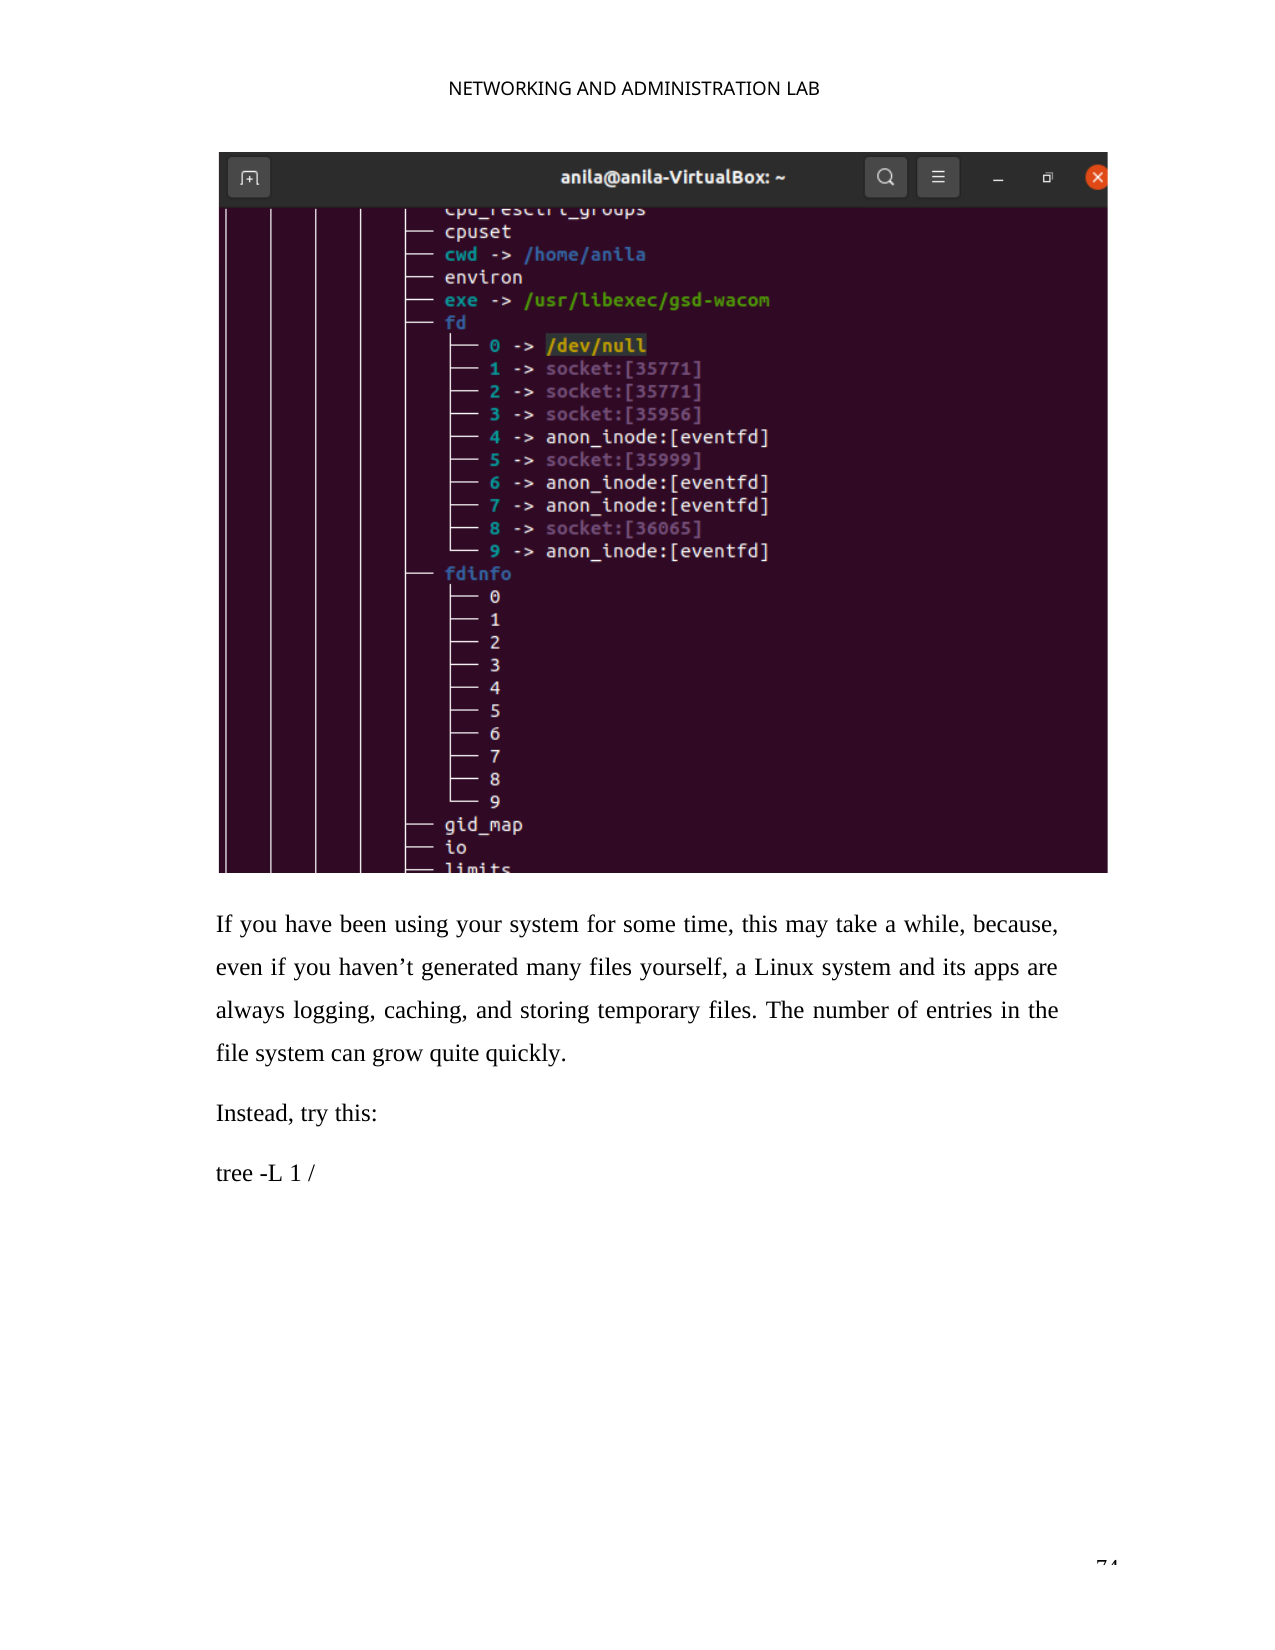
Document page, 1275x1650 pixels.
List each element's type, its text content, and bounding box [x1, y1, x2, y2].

text If you have been using your system for some time, this may take a while, because, even if you haven’t generated many files yourself, a Linux system and its apps are always logging, caching, and storing temporary files. The number of entries in the file system can grow quite quickly. [216, 909, 1059, 1067]
picture [218, 152, 1108, 873]
text Instead, try this: tree -L 1 / [216, 1098, 378, 1187]
